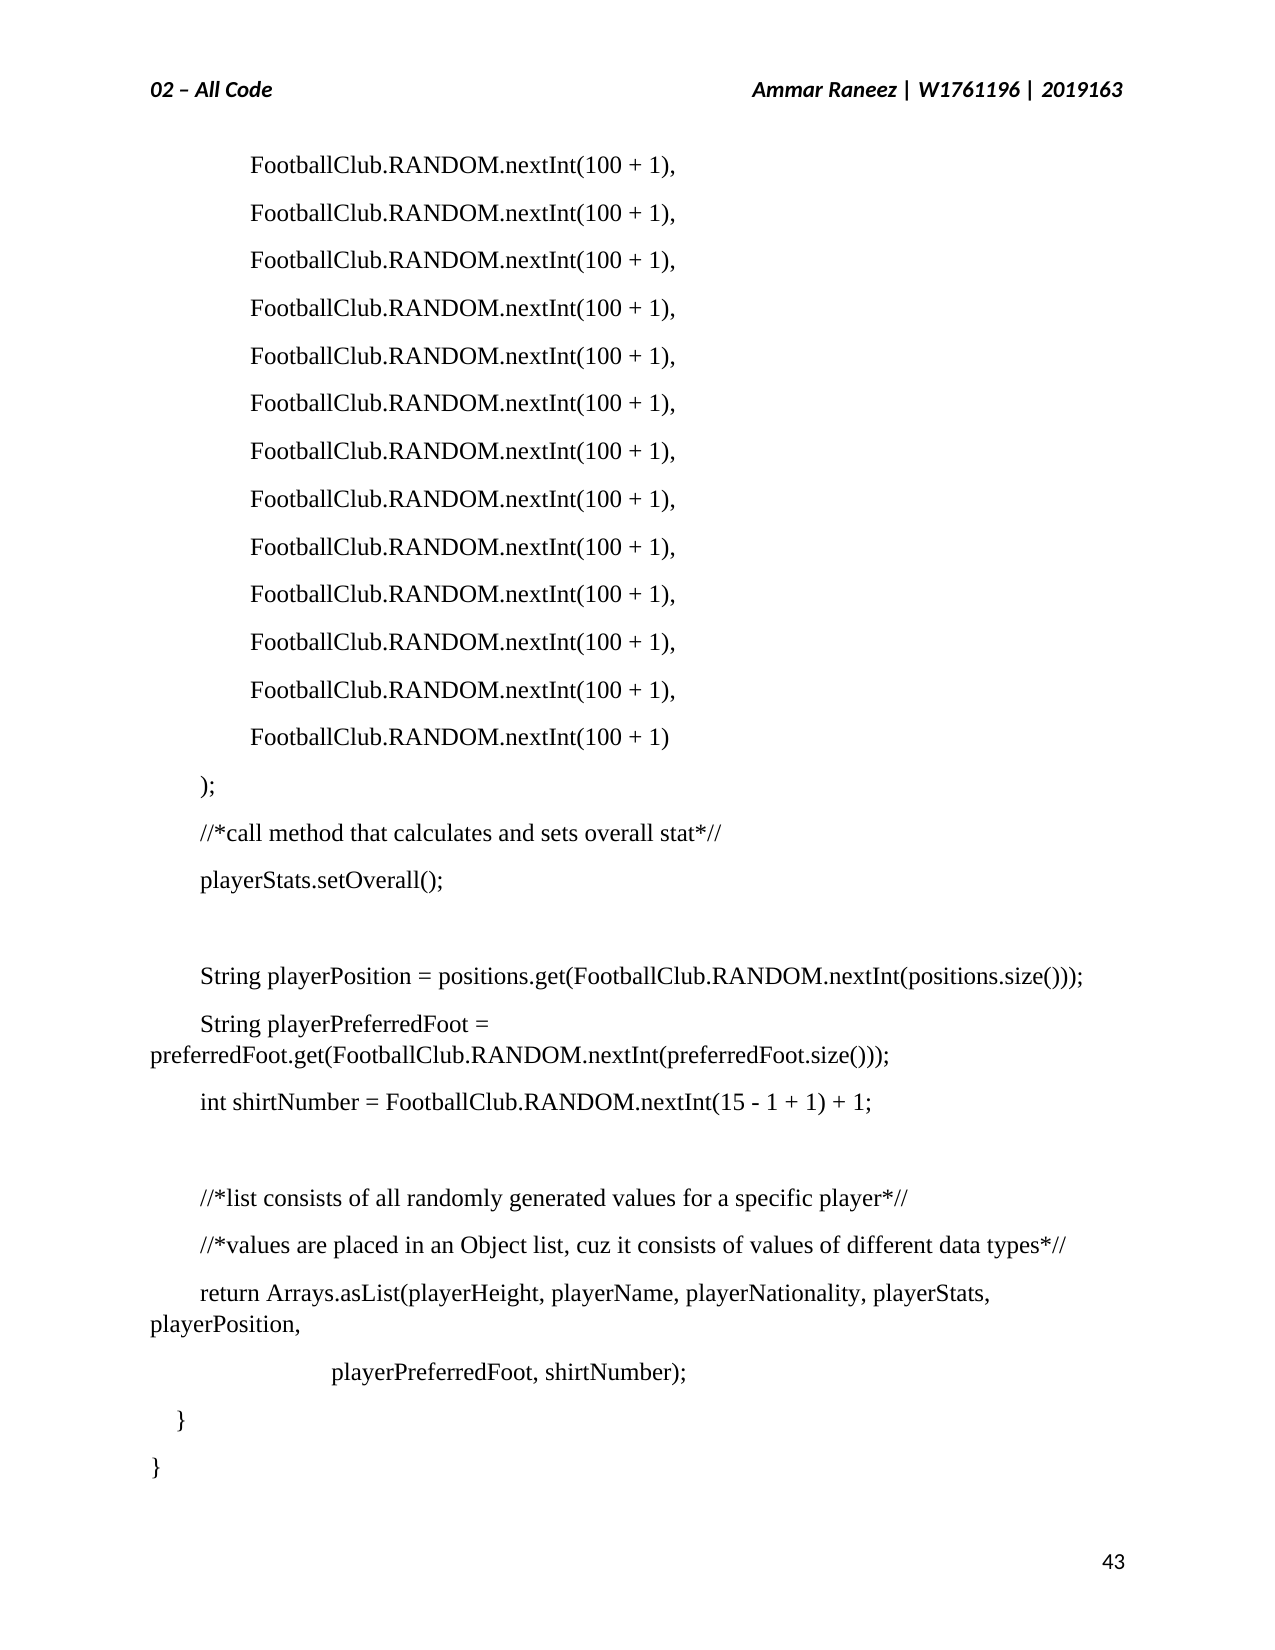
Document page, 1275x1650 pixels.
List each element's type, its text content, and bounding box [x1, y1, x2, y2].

text playerStats.setOverall(); [150, 866, 1125, 894]
text FootballClub.RANDOM.nextInt(100 + 1), [150, 388, 1125, 417]
text FootballClub.RANDOM.nextInt(100 + 1) [150, 722, 1125, 751]
text return Arrays.asList(playerHeight, playerName, playerNationality, playerStats, playerPosition, [150, 1278, 1125, 1338]
text FootballClub.RANDOM.nextInt(100 + 1), [150, 484, 1125, 513]
text FootballClub.RANDOM.nextInt(100 + 1), [150, 436, 1125, 465]
text String playerPreferredFoot = preferredFoot.get(FootballClub.RANDOM.nextInt(preferredFoot.size())); [150, 1009, 1125, 1068]
text FootballClub.RANDOM.nextInt(100 + 1), [150, 245, 1125, 274]
text FootballClub.RANDOM.nextInt(100 + 1), [150, 293, 1125, 322]
text FootballClub.RANDOM.nextInt(100 + 1), [150, 341, 1125, 369]
text } [150, 1405, 1125, 1433]
text playerPreferredFoot, shirtNumber); [150, 1357, 1125, 1386]
text } [150, 1452, 1125, 1481]
text ); [150, 770, 1125, 799]
text String playerPosition = positions.get(FootballClub.RANDOM.nextInt(positions.size())); [150, 961, 1125, 990]
text FootballClub.RANDOM.nextInt(100 + 1), [150, 150, 1125, 179]
text //*values are placed in an Object list, cuz it consists of values of different data types*// [150, 1231, 1125, 1259]
text FootballClub.RANDOM.nextInt(100 + 1), [150, 579, 1125, 608]
text //*call method that calculates and sets overall stat*// [150, 818, 1125, 847]
text FootballClub.RANDOM.nextInt(100 + 1), [150, 198, 1125, 226]
text FootballClub.RANDOM.nextInt(100 + 1), [150, 532, 1125, 560]
text FootballClub.RANDOM.nextInt(100 + 1), [150, 627, 1125, 656]
text FootballClub.RANDOM.nextInt(100 + 1), [150, 675, 1125, 703]
text int shirtNumber = FootballClub.RANDOM.nextInt(15 - 1 + 1) + 1; [150, 1087, 1125, 1116]
text //*list consists of all randomly generated values for a specific player*// [150, 1183, 1125, 1212]
